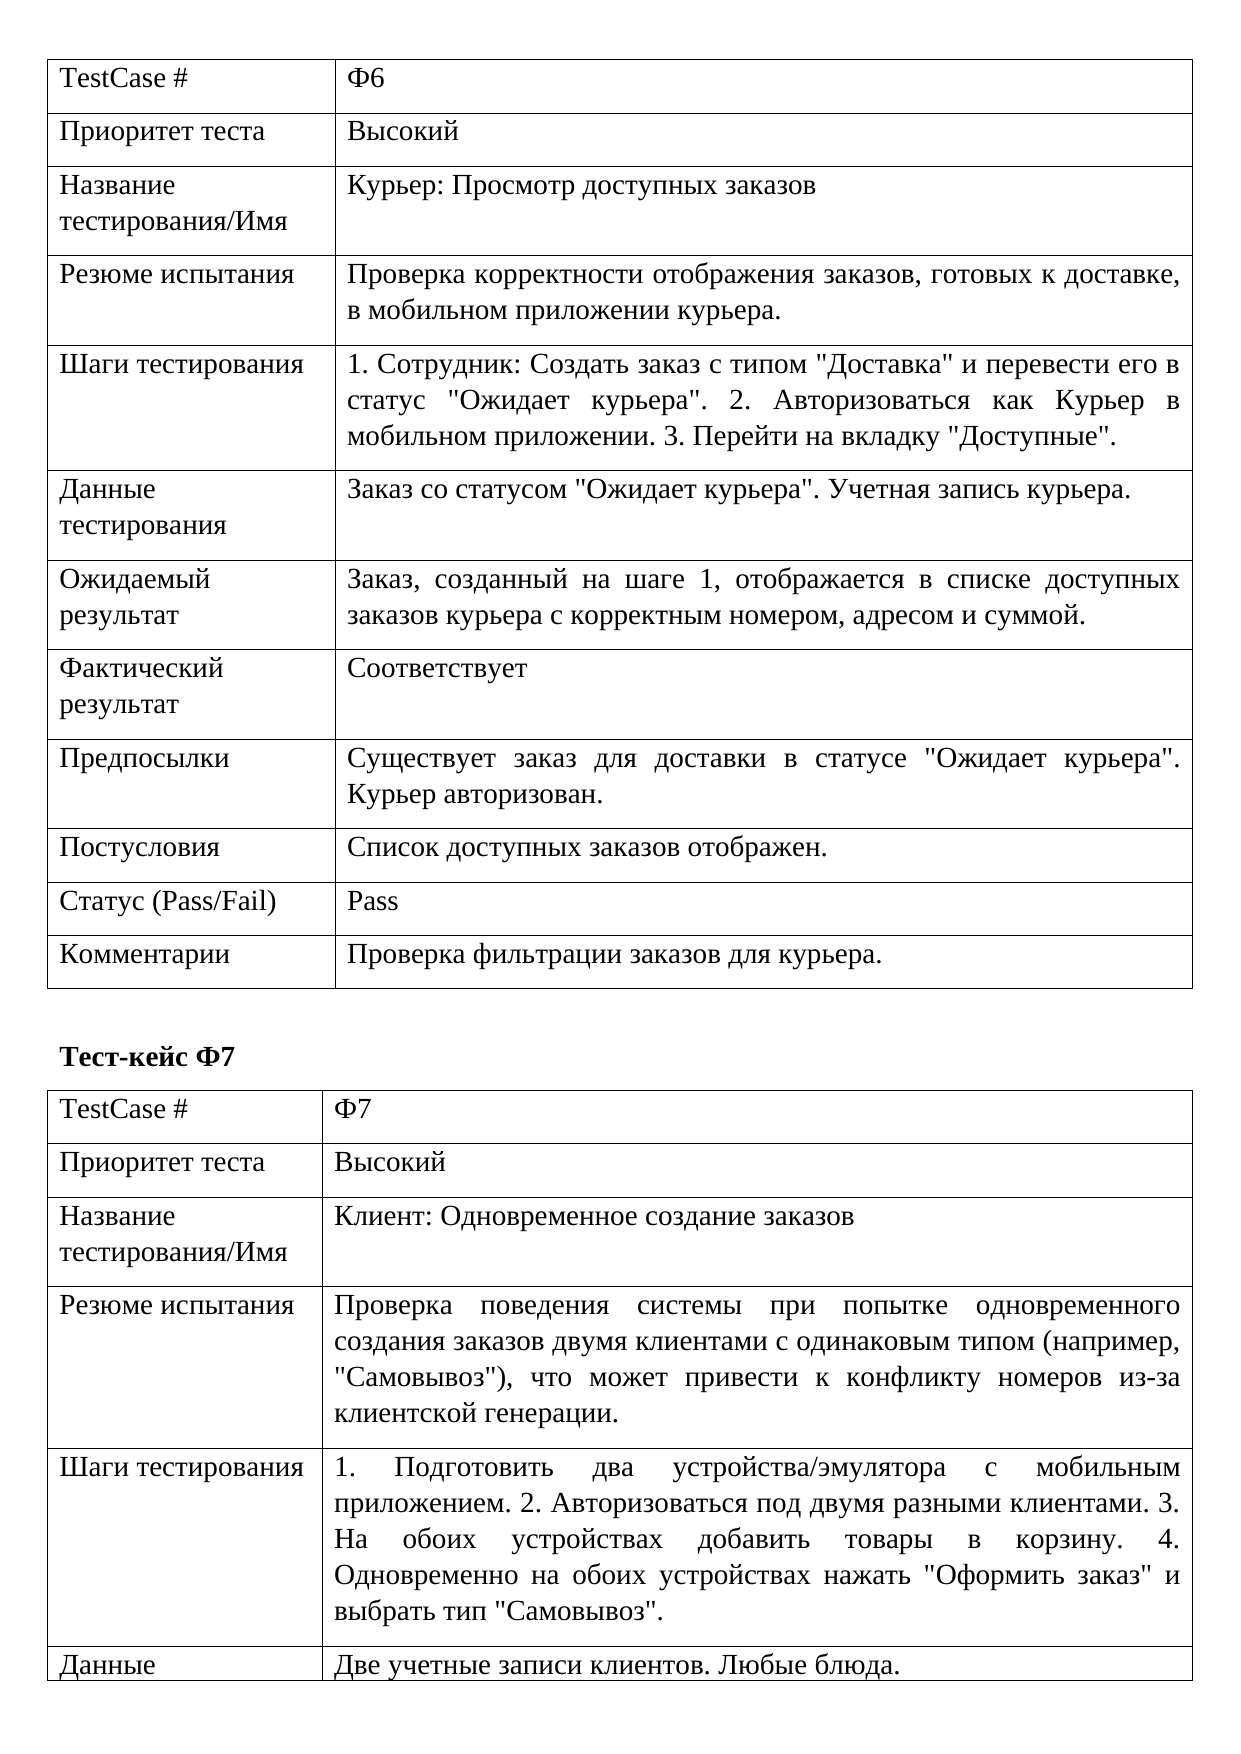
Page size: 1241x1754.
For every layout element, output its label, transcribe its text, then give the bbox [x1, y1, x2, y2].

table_cell Pass [336, 883, 1192, 935]
table_cell Шаги тестирования [48, 1449, 322, 1646]
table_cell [323, 1647, 1192, 1680]
table_cell Заказ со статусом "Ожидает курьера". Учетная запись курьера. [336, 471, 1192, 560]
table_cell 1. Подготовить два устройства/эмулятора с мобильным приложением. 2. Авторизоваться под двумя разными клиентами. 3. На обоих устройствах добавить товары в корзину. 4. Одновременно на обоих устройствах нажать "Оформить заказ" и выбрать тип "Самовывоз". [323, 1449, 1192, 1646]
table_cell Резюме испытания [48, 256, 335, 345]
table_cell Ожидаемый результат [48, 561, 335, 649]
table_cell Список доступных заказов отображен. [336, 829, 1192, 882]
table_header TestCase # [48, 1091, 322, 1143]
table_header TestCase # [48, 60, 335, 112]
table_header Ф6 [336, 60, 1192, 112]
table_cell Проверка фильтрации заказов для курьера. [336, 936, 1192, 988]
table_cell Комментарии [48, 936, 335, 988]
table_cell Проверка корректности отображения заказов, готовых к доставке, в мобильном приложении курьера. [336, 256, 1192, 345]
table_cell 1. Сотрудник: Создать заказ с типом "Доставка" и перевести его в статус "Ожидает курьера". 2. Авторизоваться как Курьер в мобильном приложении. 3. Перейти на вкладку "Доступные". [336, 346, 1192, 470]
table_cell Приоритет теста [48, 114, 335, 166]
table_cell Данные тестирования [48, 471, 335, 560]
table_cell Клиент: Одновременное создание заказов [323, 1198, 1192, 1286]
table_cell Приоритет теста [48, 1144, 322, 1197]
table_cell Соответствует [336, 650, 1192, 739]
text Тест-кейс Ф7 [59, 1039, 1181, 1073]
table_cell Курьер: Просмотр доступных заказов [336, 167, 1192, 255]
table_cell Заказ, созданный на шаге 1, отображается в списке доступных заказов курьера с корректным номером, адресом и суммой. [336, 561, 1192, 649]
table_cell Существует заказ для доставки в статусе "Ожидает курьера". Курьер авторизован. [336, 740, 1192, 828]
table_cell Шаги тестирования [48, 346, 335, 470]
table_cell Резюме испытания [48, 1287, 322, 1448]
table_cell Данные тестирования [48, 1647, 322, 1680]
table_cell Название тестирования/Имя [48, 167, 335, 255]
table_cell Предпосылки [48, 740, 335, 828]
table_cell Фактический результат [48, 650, 335, 739]
table_cell Проверка поведения системы при попытке одновременного создания заказов двумя клиентами с одинаковым типом (например, "Самовывоз"), что может привести к конфликту номеров из-за клиентской генерации. [323, 1287, 1192, 1448]
table_cell Постусловия [48, 829, 335, 882]
table_cell Высокий [336, 114, 1192, 166]
table_cell Статус (Pass/Fail) [48, 883, 335, 935]
table_header Ф7 [323, 1091, 1192, 1143]
table_cell Название тестирования/Имя [48, 1198, 322, 1286]
table_cell Высокий [323, 1144, 1192, 1197]
